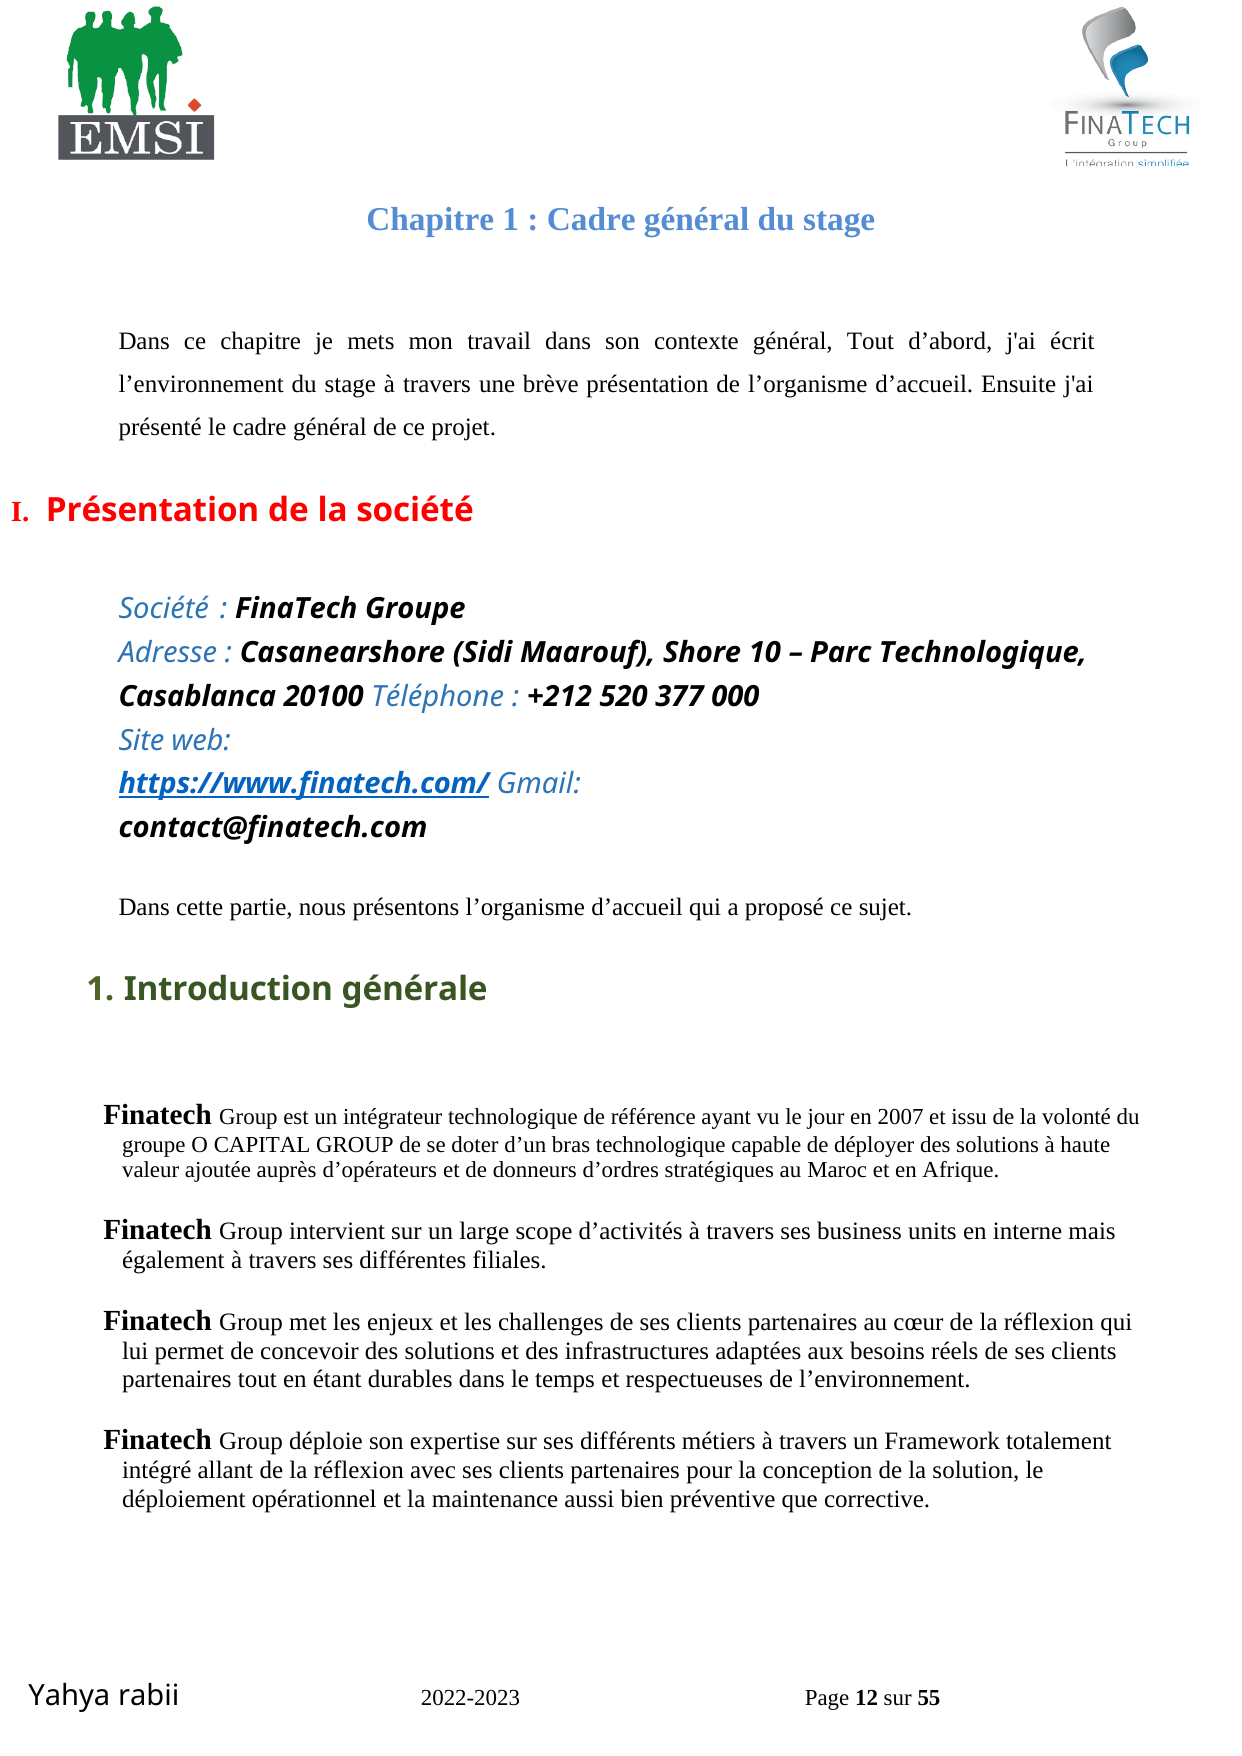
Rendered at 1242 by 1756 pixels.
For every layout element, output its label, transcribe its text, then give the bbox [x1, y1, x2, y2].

text Finatech Group met les enjeux et les challenges de ses clients partenaires au cœur de la réflexion qui lui permet de concevoir des solutions et des infrastructures adaptées aux besoins réels de ses clients partenaires tout en étant durables dans le temps et respectueuses de l’environnement. [103, 1304, 1144, 1393]
text Adresse : Casanearshore (Sidi Maarouf), Shore 10 – Parc Technologique, Casablanca 20100 Téléphone : +212 520 377 000 [118, 631, 1242, 714]
text Finatech Group est un intégrateur technologique de référence ayant vu le jour en 2007 et issu de la volonté du groupe O CAPITAL GROUP de se doter d’un bras technologique capable de déployer des solutions à haute valeur ajoutée auprès d’opérateurs et de donneurs d’ordres stratégiques au Maroc et en Afrique. [103, 1098, 1144, 1183]
subtitle Introduction générale [0, 964, 488, 1010]
text Dans cette partie, nous présentons l’organisme d’accueil qui a proposé ce sujet. [118, 892, 1242, 920]
text Chapitre 1 : Cadre général du stage [0, 199, 1242, 238]
picture [50, 3, 220, 166]
text Dans ce chapitre je mets mon travail dans son contexte général, Tout d’abord, j'ai écrit l’environnement du stage à travers une brève présentation de l’organisme d’accueil. Ensuite j'ai présenté le cadre général de ce projet. [118, 326, 1095, 441]
text Site web: https://www.finatech.com/ Gmail: contact@finatech.com [118, 719, 593, 846]
text Finatech Group déploie son expertise sur ses différents métiers à travers un Framework totalement intégré allant de la réflexion avec ses clients partenaires pour la conception de la solution, le déploiement opérationnel et la maintenance aussi bien préventive que corrective. [103, 1423, 1144, 1512]
picture [1048, 6, 1202, 167]
subtitle Société : FinaTech Groupe [118, 587, 1242, 627]
text Finatech Group intervient sur un large scope d’activités à travers ses business units en interne mais également à travers ses différentes filiales. [103, 1213, 1144, 1274]
subtitle Présentation de la société [0, 486, 484, 531]
